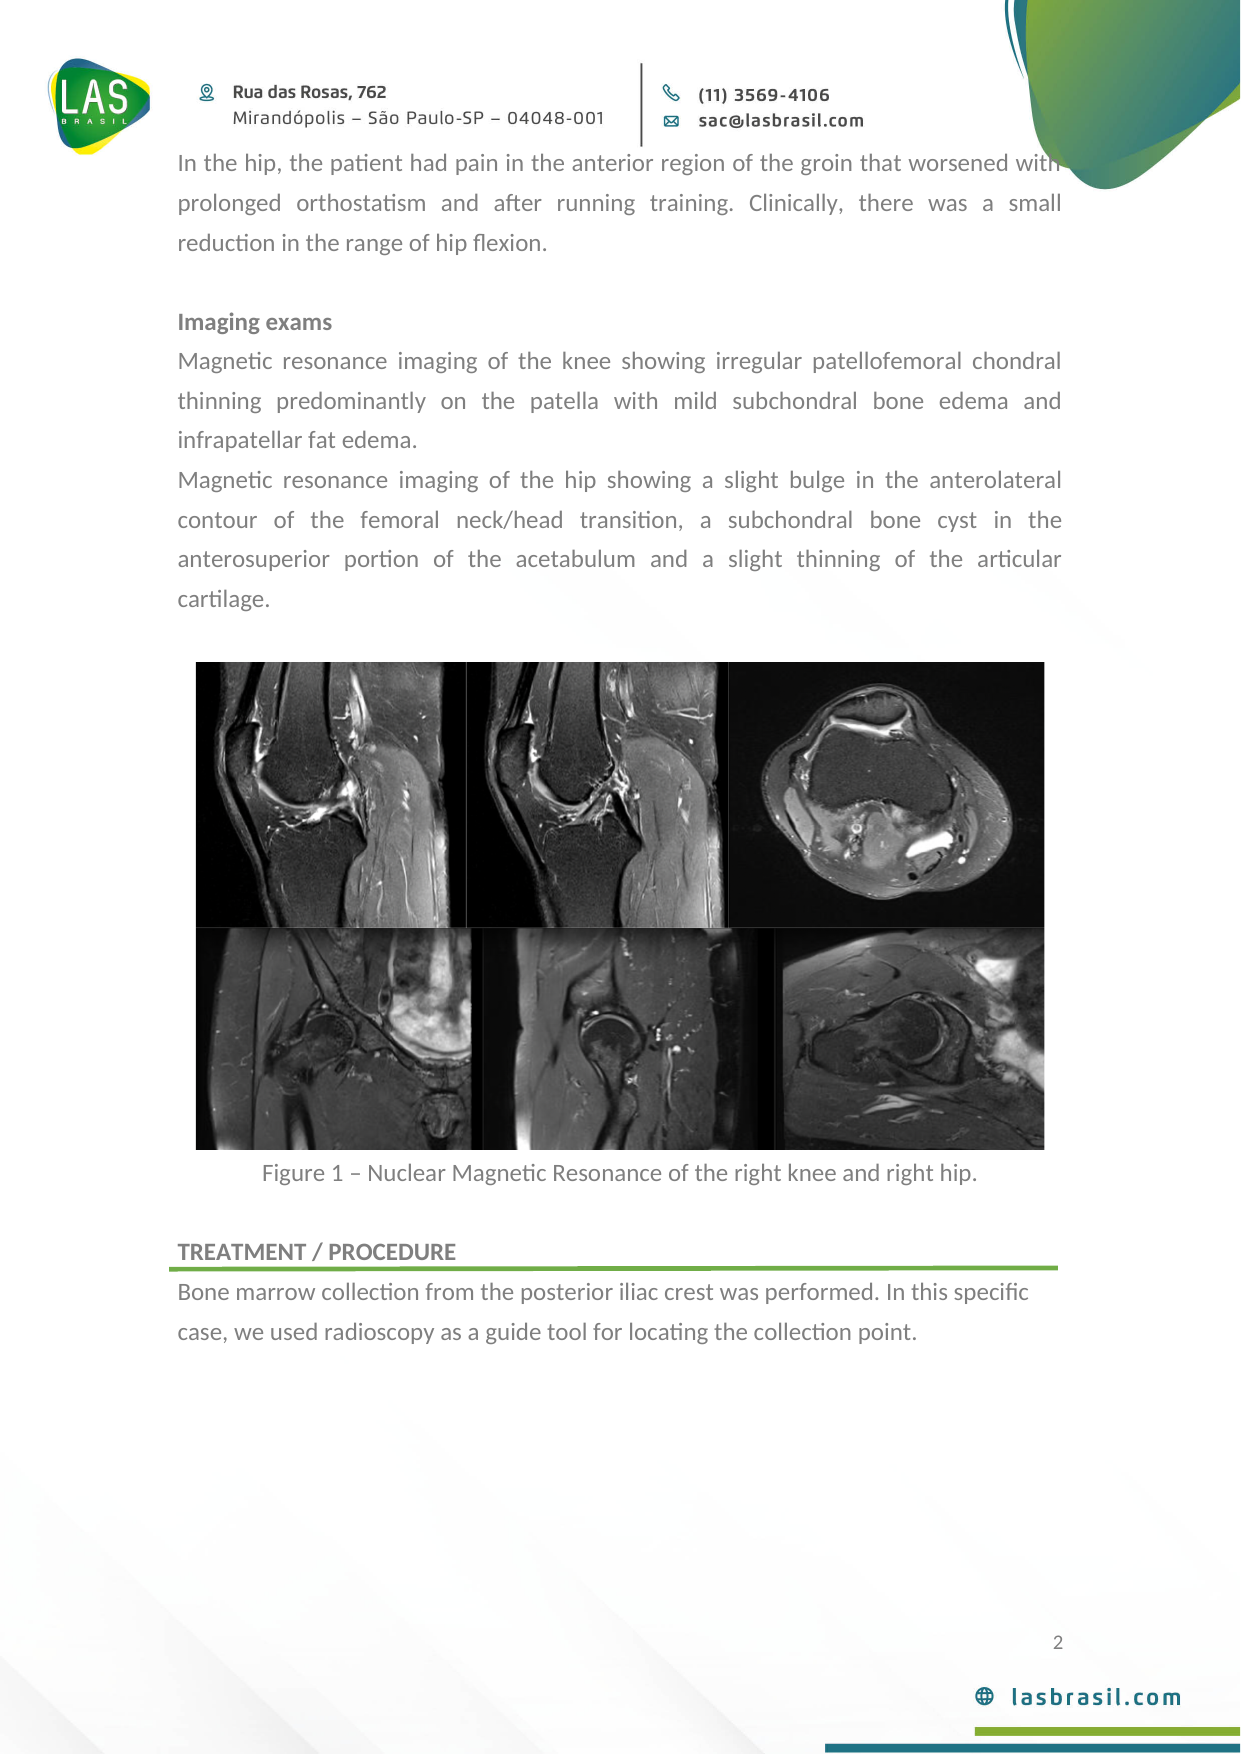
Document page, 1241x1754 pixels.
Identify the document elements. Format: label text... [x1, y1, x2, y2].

text TREATMENT / PROCEDURE [177, 1236, 1063, 1267]
text Magnetic resonance imaging of the knee showing irregular patellofemoral chondral thinning predominantly on the patella with mild subchondral bone edema and infrapatellar fat edema. [177, 346, 1063, 455]
text Imaging exams [177, 306, 1063, 336]
text Figure 1 – Nuclear Magnetic Resonance of the right knee and right hip. [177, 1157, 1063, 1188]
text In the hip, the patient had pain in the anterior region of the groin that worsened with prolonged orthostatism and after running training. Clinically, there was a small reduction in the range of hip flexion. [177, 148, 1063, 257]
picture [0, 0, 1241, 1754]
text Bone marrow collection from the posterior iliac crest was performed. In this specific case, we used radioscopy as a guide tool for locating the collection point. [177, 1276, 1063, 1346]
text Magnetic resonance imaging of the hip showing a slight bulge in the anterolateral contour of the femoral neck/head transition, a subchondral bone cyst in the anterosuperior portion of the acetabulum and a slight thinning of the articular cartilage. [177, 464, 1063, 613]
